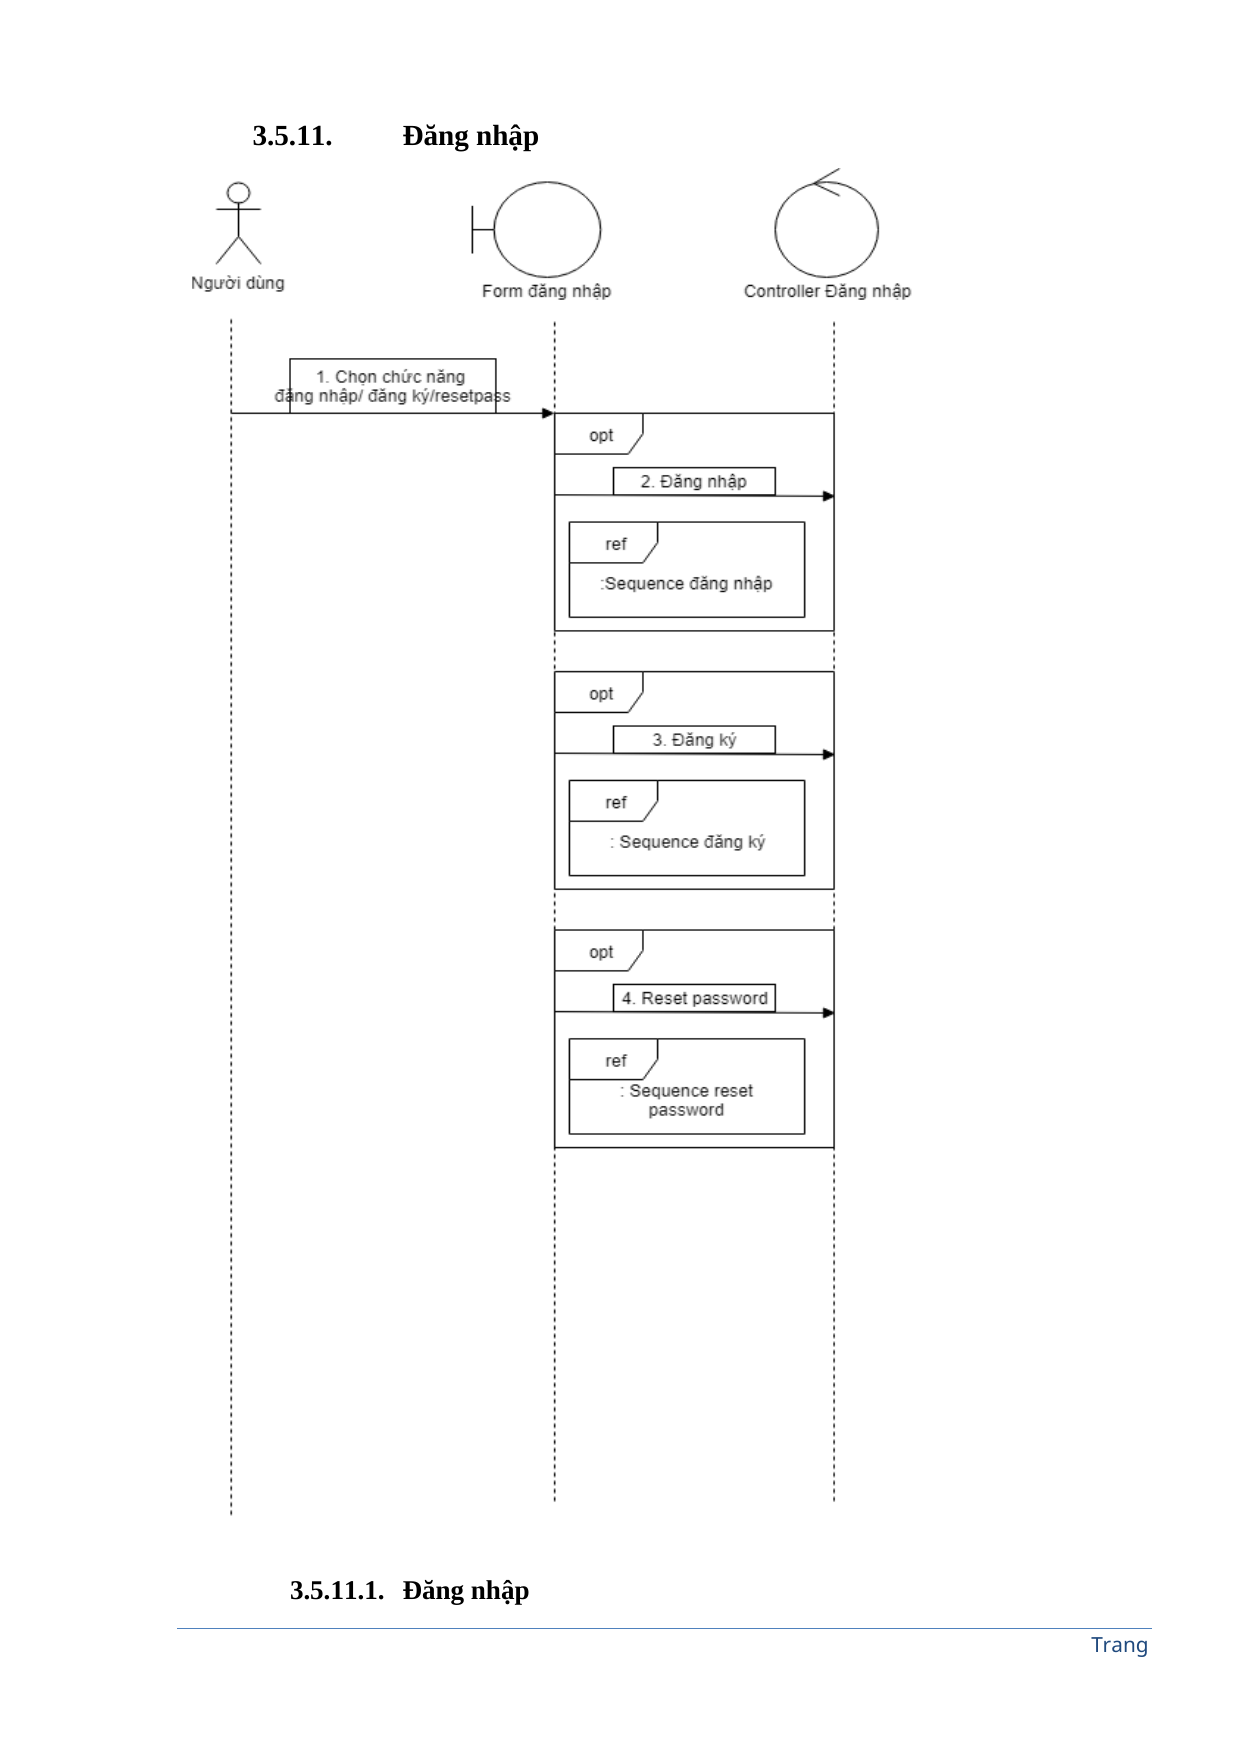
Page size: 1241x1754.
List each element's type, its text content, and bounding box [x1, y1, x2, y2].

list Đăng nhập [252, 118, 1152, 152]
list Đăng nhập [290, 1574, 1152, 1605]
picture [192, 168, 938, 1517]
